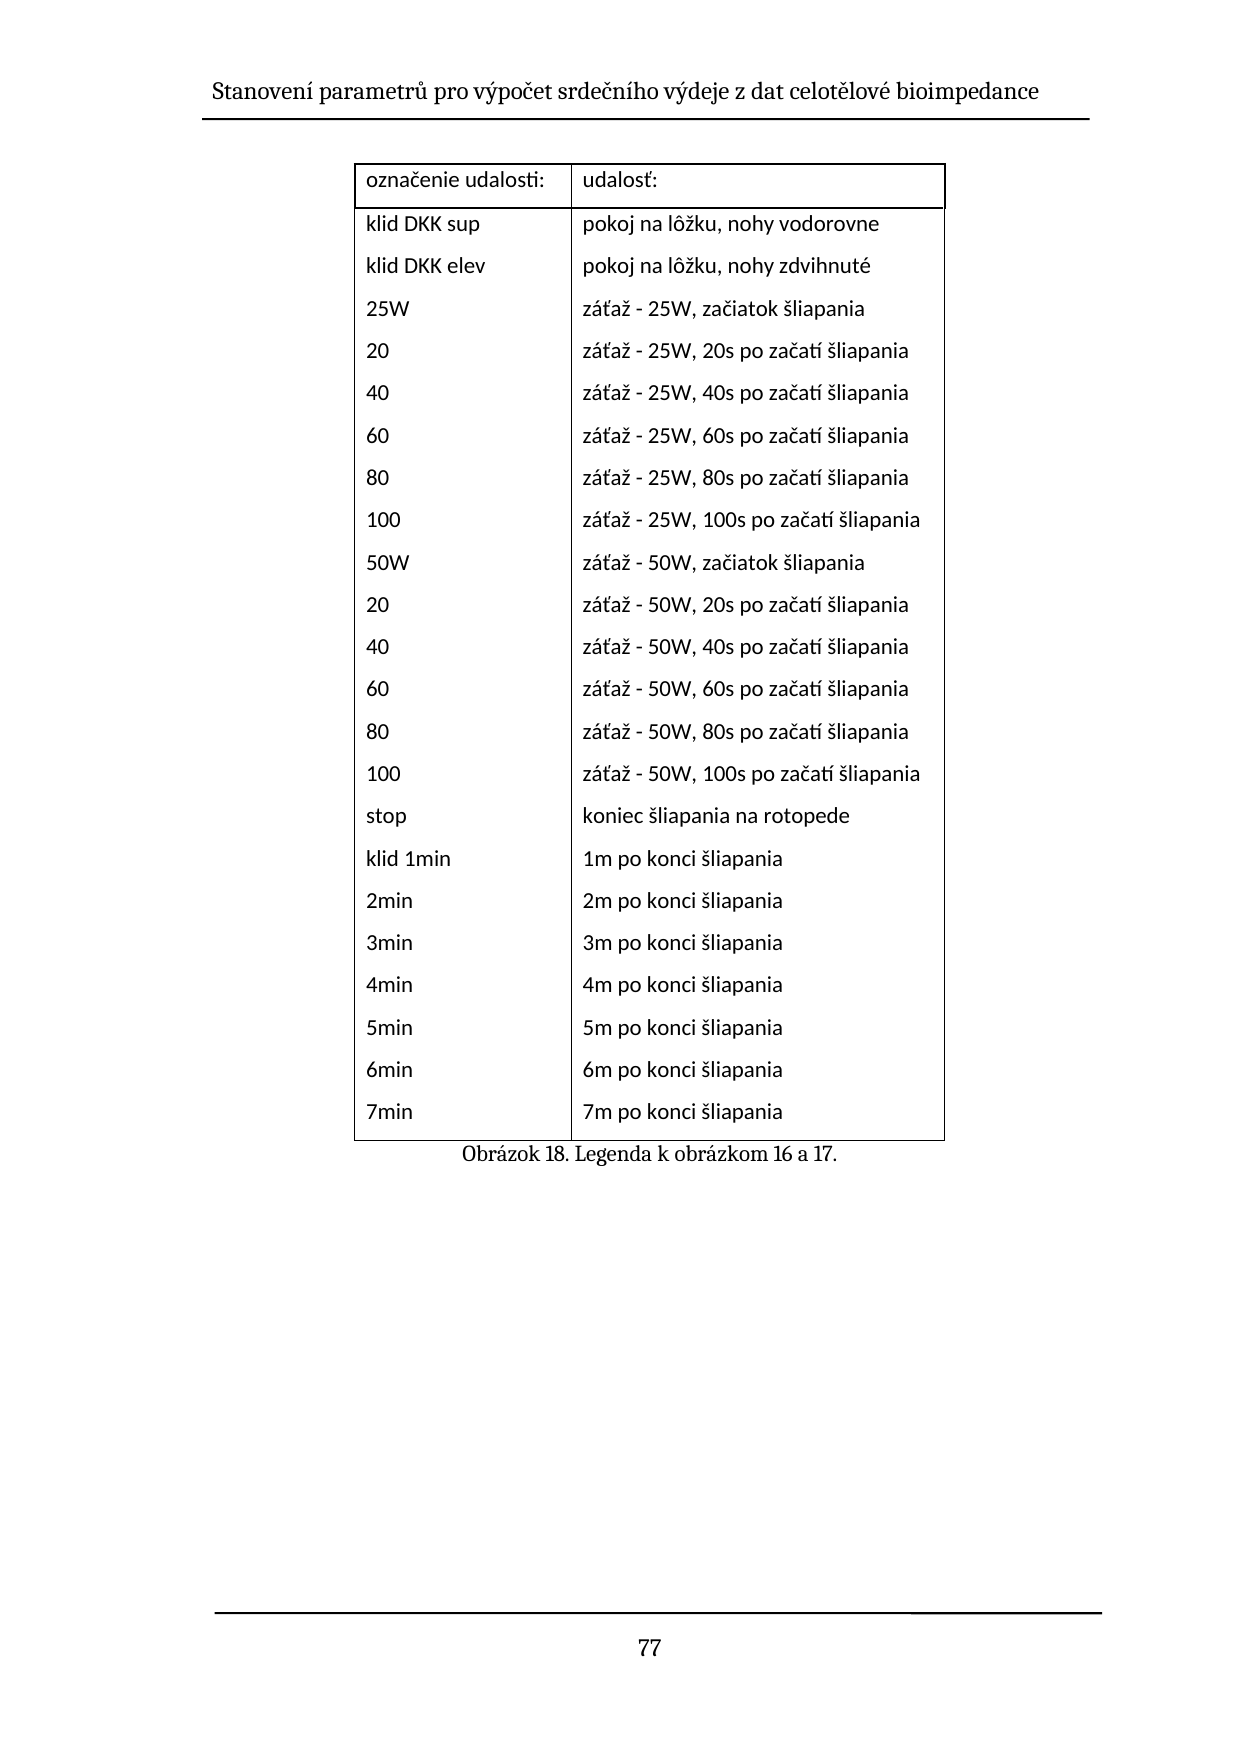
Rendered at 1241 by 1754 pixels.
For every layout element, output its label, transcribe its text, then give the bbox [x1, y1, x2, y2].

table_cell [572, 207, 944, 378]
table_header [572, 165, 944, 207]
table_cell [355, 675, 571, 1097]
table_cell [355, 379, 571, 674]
text Obrázok 18. Legenda k obrázkom 16 a 17. [207, 1141, 1092, 1167]
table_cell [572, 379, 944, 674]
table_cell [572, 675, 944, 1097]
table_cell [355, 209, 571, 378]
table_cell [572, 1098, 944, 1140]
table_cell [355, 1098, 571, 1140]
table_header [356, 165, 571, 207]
